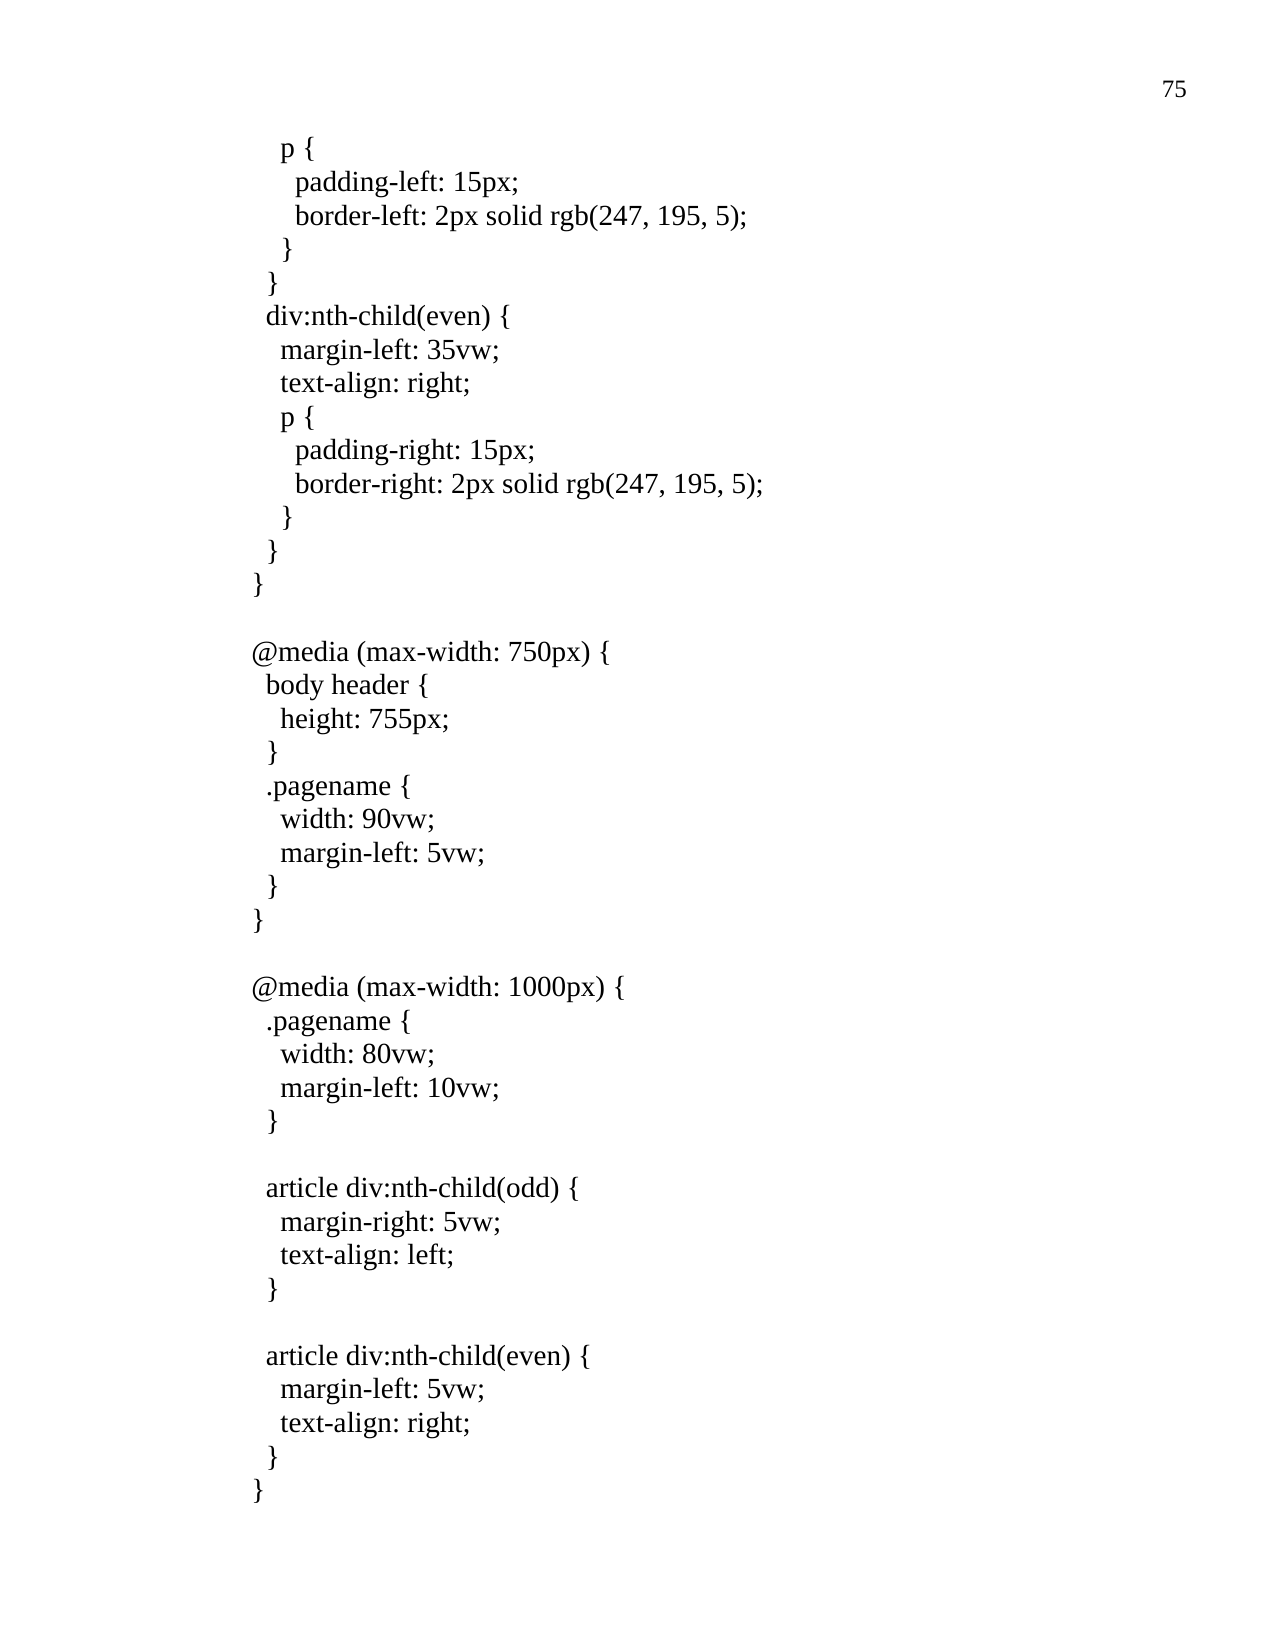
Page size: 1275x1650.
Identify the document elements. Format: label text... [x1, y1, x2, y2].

text body header { [177, 667, 1186, 701]
text .pagename { [177, 768, 1186, 801]
text } [177, 1103, 1186, 1137]
text div:nth-child(even) { [177, 298, 1186, 332]
text article div:nth-child(even) { [177, 1338, 1186, 1372]
text padding-left: 15px; [177, 164, 1186, 198]
text article div:nth-child(odd) { [177, 1170, 1186, 1204]
text margin-right: 5vw; [177, 1204, 1186, 1237]
text } [177, 1439, 1186, 1472]
text border-right: 2px solid rgb(247, 195, 5); [177, 466, 1186, 499]
text } [177, 499, 1186, 533]
text } [177, 734, 1186, 768]
text p { [177, 399, 1186, 432]
text } [177, 567, 1186, 600]
text } [177, 902, 1186, 936]
text height: 755px; [177, 701, 1186, 734]
text .pagename { [177, 1003, 1186, 1036]
text margin-left: 5vw; [177, 835, 1186, 868]
text p { [177, 131, 1186, 164]
text text-align: right; [177, 1405, 1186, 1439]
text padding-right: 15px; [177, 432, 1186, 466]
text text-align: left; [177, 1237, 1186, 1271]
text border-left: 2px solid rgb(247, 195, 5); [177, 198, 1186, 231]
text } [177, 265, 1186, 298]
text @media (max-width: 750px) { [177, 634, 1186, 667]
text } [177, 533, 1186, 567]
text width: 80vw; [177, 1036, 1186, 1070]
text width: 90vw; [177, 801, 1186, 835]
text } [177, 868, 1186, 902]
text text-align: right; [177, 365, 1186, 399]
text margin-left: 10vw; [177, 1070, 1186, 1103]
text } [177, 231, 1186, 265]
text } [177, 1472, 1186, 1506]
text @media (max-width: 1000px) { [177, 969, 1186, 1003]
text margin-left: 5vw; [177, 1372, 1186, 1405]
text } [177, 1271, 1186, 1304]
text margin-left: 35vw; [177, 332, 1186, 365]
